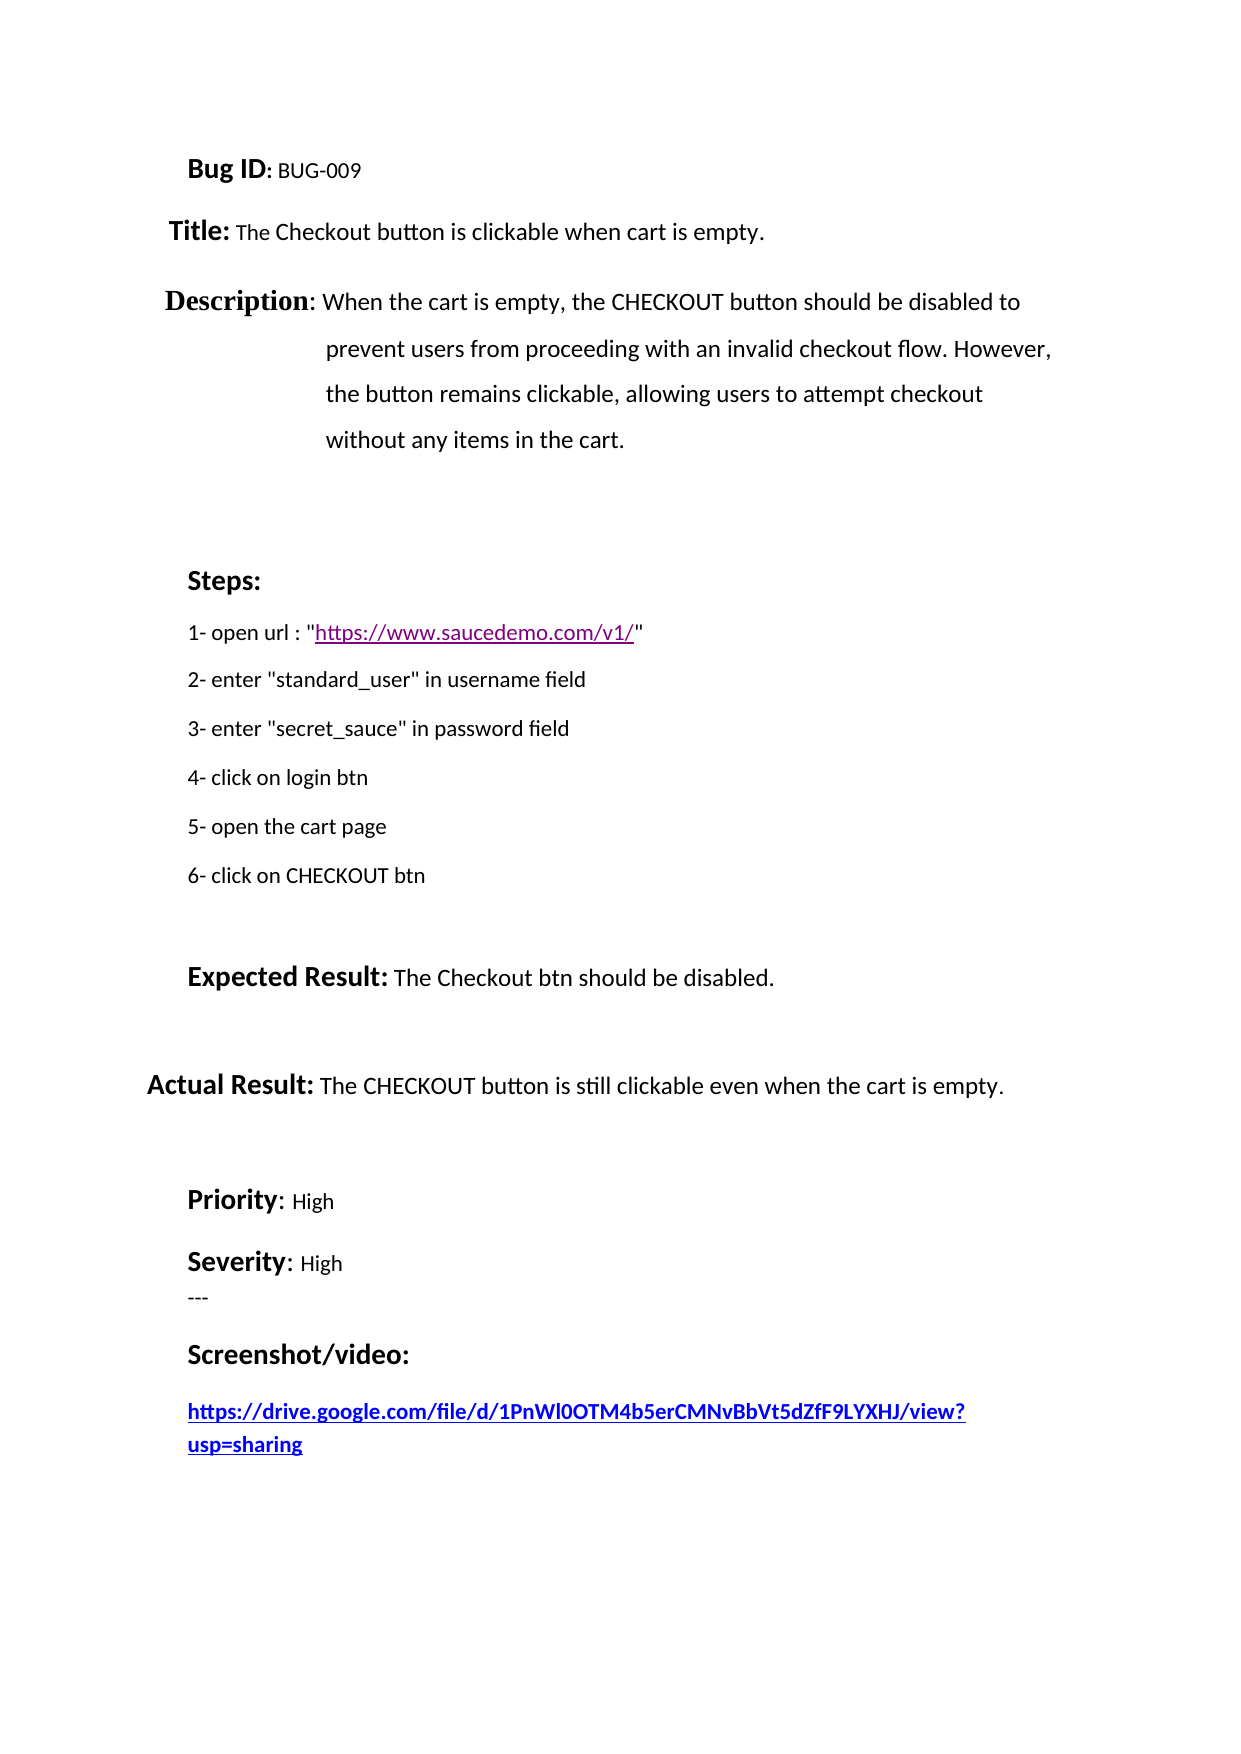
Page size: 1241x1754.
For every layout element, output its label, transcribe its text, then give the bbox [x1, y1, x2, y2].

text Expected Result: The Checkout btn should be disabled. [187, 958, 1053, 994]
text Steps: [187, 562, 1053, 597]
text https://drive.google.com/file/d/1PnWl0OTM4b5erCMNvBbVt5dZfF9LYXHJ/view?usp=sharing [187, 1397, 1053, 1458]
text Bug ID: BUG-009 [187, 150, 1053, 186]
text Screenshot/video: [187, 1336, 1053, 1371]
text 5- open the cart page [187, 812, 1053, 840]
text 3- enter "secret_sauce" in password field [187, 714, 1053, 742]
text 6- click on CHECKOUT btn [187, 861, 1053, 889]
text 1- open url : "https://www.saucedemo.com/v1/" [187, 624, 1053, 644]
text 2- enter "standard_user" in username field [187, 665, 1053, 693]
text Actual Result: The CHECKOUT button is still clickable even when the cart is empty. [147, 1066, 1053, 1102]
text Severity: High --- [187, 1243, 1053, 1311]
text 4- click on login btn [187, 763, 1053, 791]
text Description: When the cart is empty, the CHECKOUT button should be disabled to prevent users from proceeding with an invalid checkout flow. However, the button remains clickable, allowing users to attempt checkout without any items in the cart. [164, 282, 1053, 455]
text Priority: High [187, 1181, 1053, 1217]
text Title: The Checkout button is clickable when cart is empty. [169, 212, 1053, 247]
